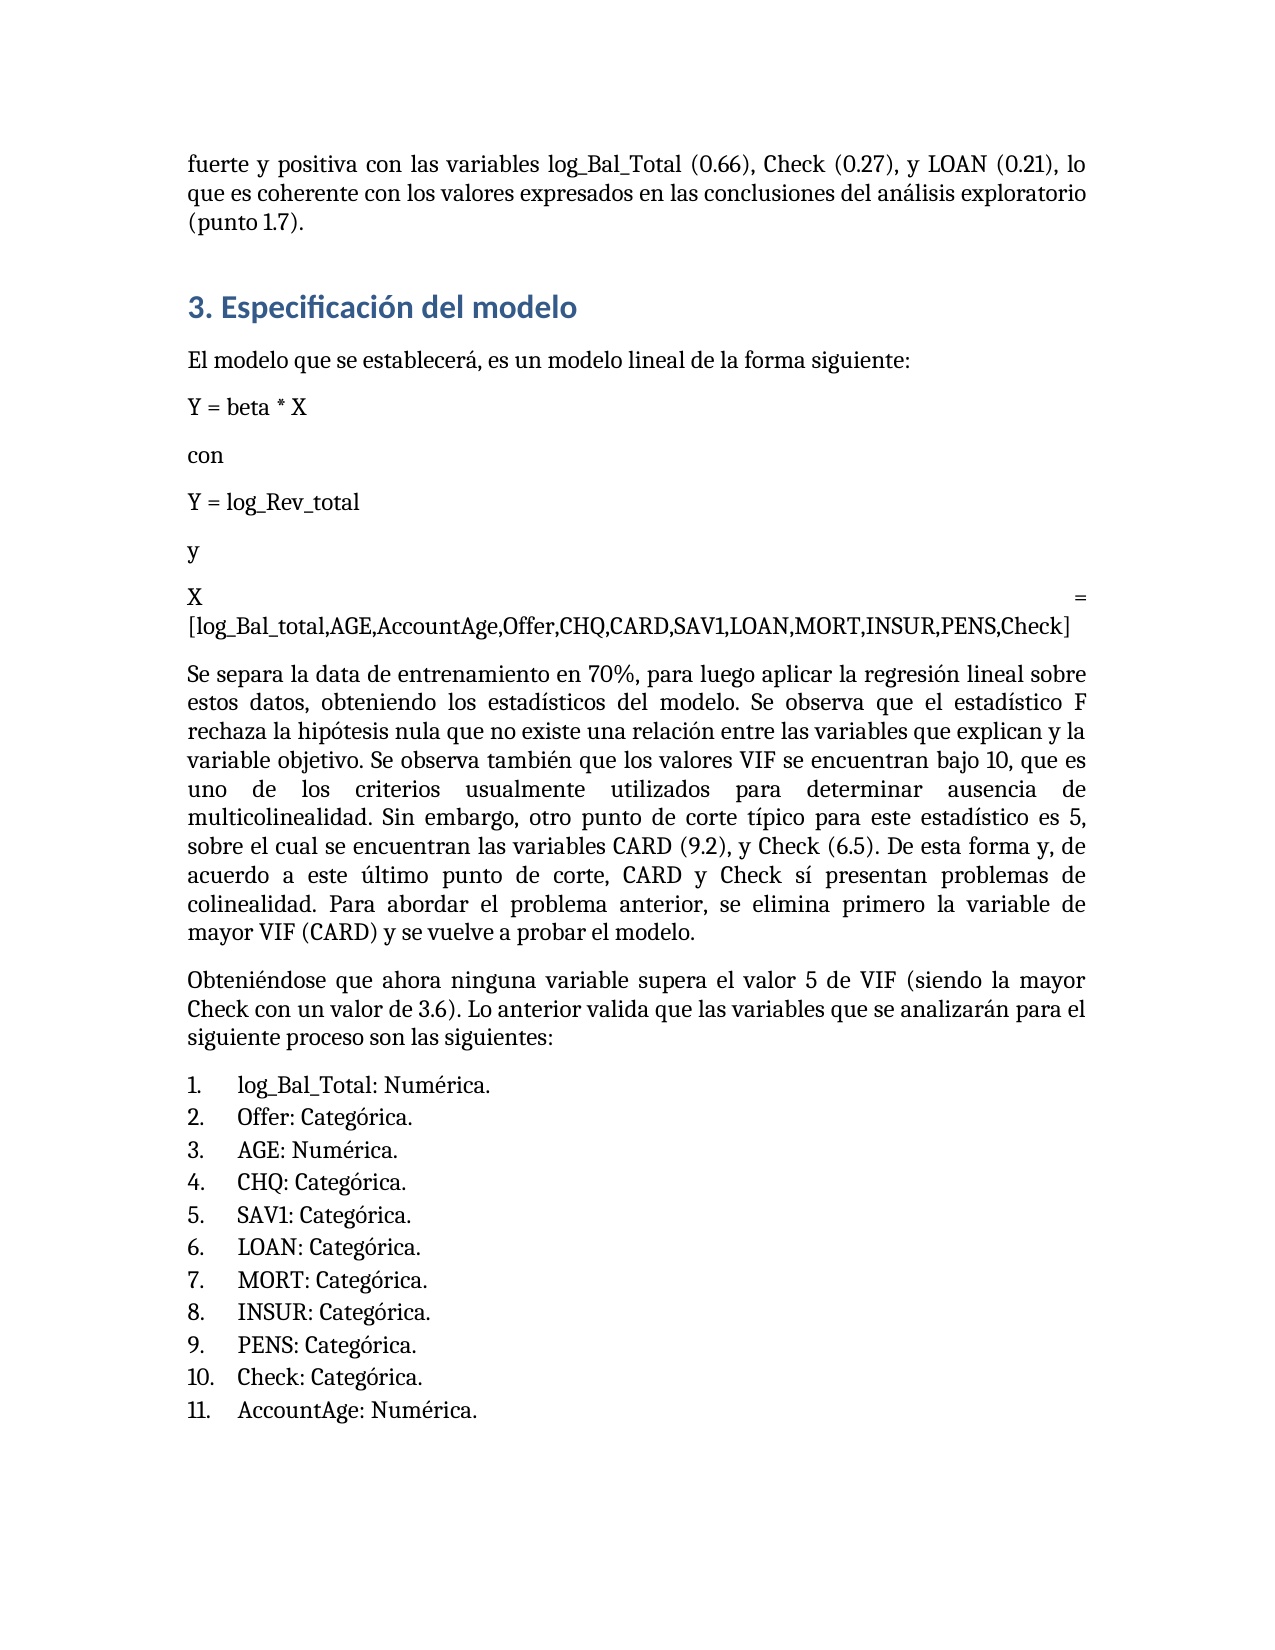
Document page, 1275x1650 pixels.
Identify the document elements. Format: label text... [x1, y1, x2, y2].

text Obteniéndose que ahora ninguna variable supera el valor 5 de VIF (siendo la mayor Check con un valor de 3.6). Lo anterior valida que las variables que se analizarán para el siguiente proceso son las siguientes: [187, 966, 1087, 1052]
list AccountAge: Numérica. [187, 1396, 1087, 1424]
list Check: Categórica. [187, 1363, 1087, 1392]
list SAV1: Categórica. [187, 1201, 1087, 1229]
list Offer: Categórica. [187, 1103, 1087, 1132]
text Y = beta * X [187, 393, 1087, 422]
text El modelo que se establecerá, es un modelo lineal de la forma siguiente: [187, 346, 1087, 374]
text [187, 150, 1087, 236]
list MORT: Categórica. [187, 1266, 1087, 1294]
list AGE: Numérica. [187, 1136, 1087, 1164]
text con [187, 441, 1087, 469]
list PENS: Categórica. [187, 1331, 1087, 1359]
list INSUR: Categórica. [187, 1298, 1087, 1327]
text Se separa la data de entrenamiento en 70%, para luego aplicar la regresión lineal sobre estos datos, obteniendo los estadísticos del modelo. Se observa que el estadístico F rechaza la hipótesis nula que no existe una relación entre las variables que explican y la variable objetivo. Se observa también que los valores VIF se encuentran bajo 10, que es uno de los criterios usualmente utilizados para determinar ausencia de multicolinealidad. Sin embargo, otro punto de corte típico para este estadístico es 5, sobre el cual se encuentran las variables CARD (9.2), y Check (6.5). De esta forma y, de acuerdo a este último punto de corte, CARD y Check sí presentan problemas de colinealidad. Para abordar el problema anterior, se elimina primero la variable de mayor VIF (CARD) y se vuelve a probar el modelo. [187, 659, 1087, 947]
subtitle 3. Especificación del modelo [187, 286, 1087, 327]
list CHQ: Categórica. [187, 1168, 1087, 1197]
text y [187, 536, 1087, 564]
text X = [log_Bal_total,AGE,AccountAge,Offer,CHQ,CARD,SAV1,LOAN,MORT,INSUR,PENS,Check] [187, 583, 1087, 641]
text Y = log_Rev_total [187, 488, 1087, 517]
list log_Bal_Total: Numérica. [187, 1071, 1087, 1099]
list LOAN: Categórica. [187, 1233, 1087, 1262]
